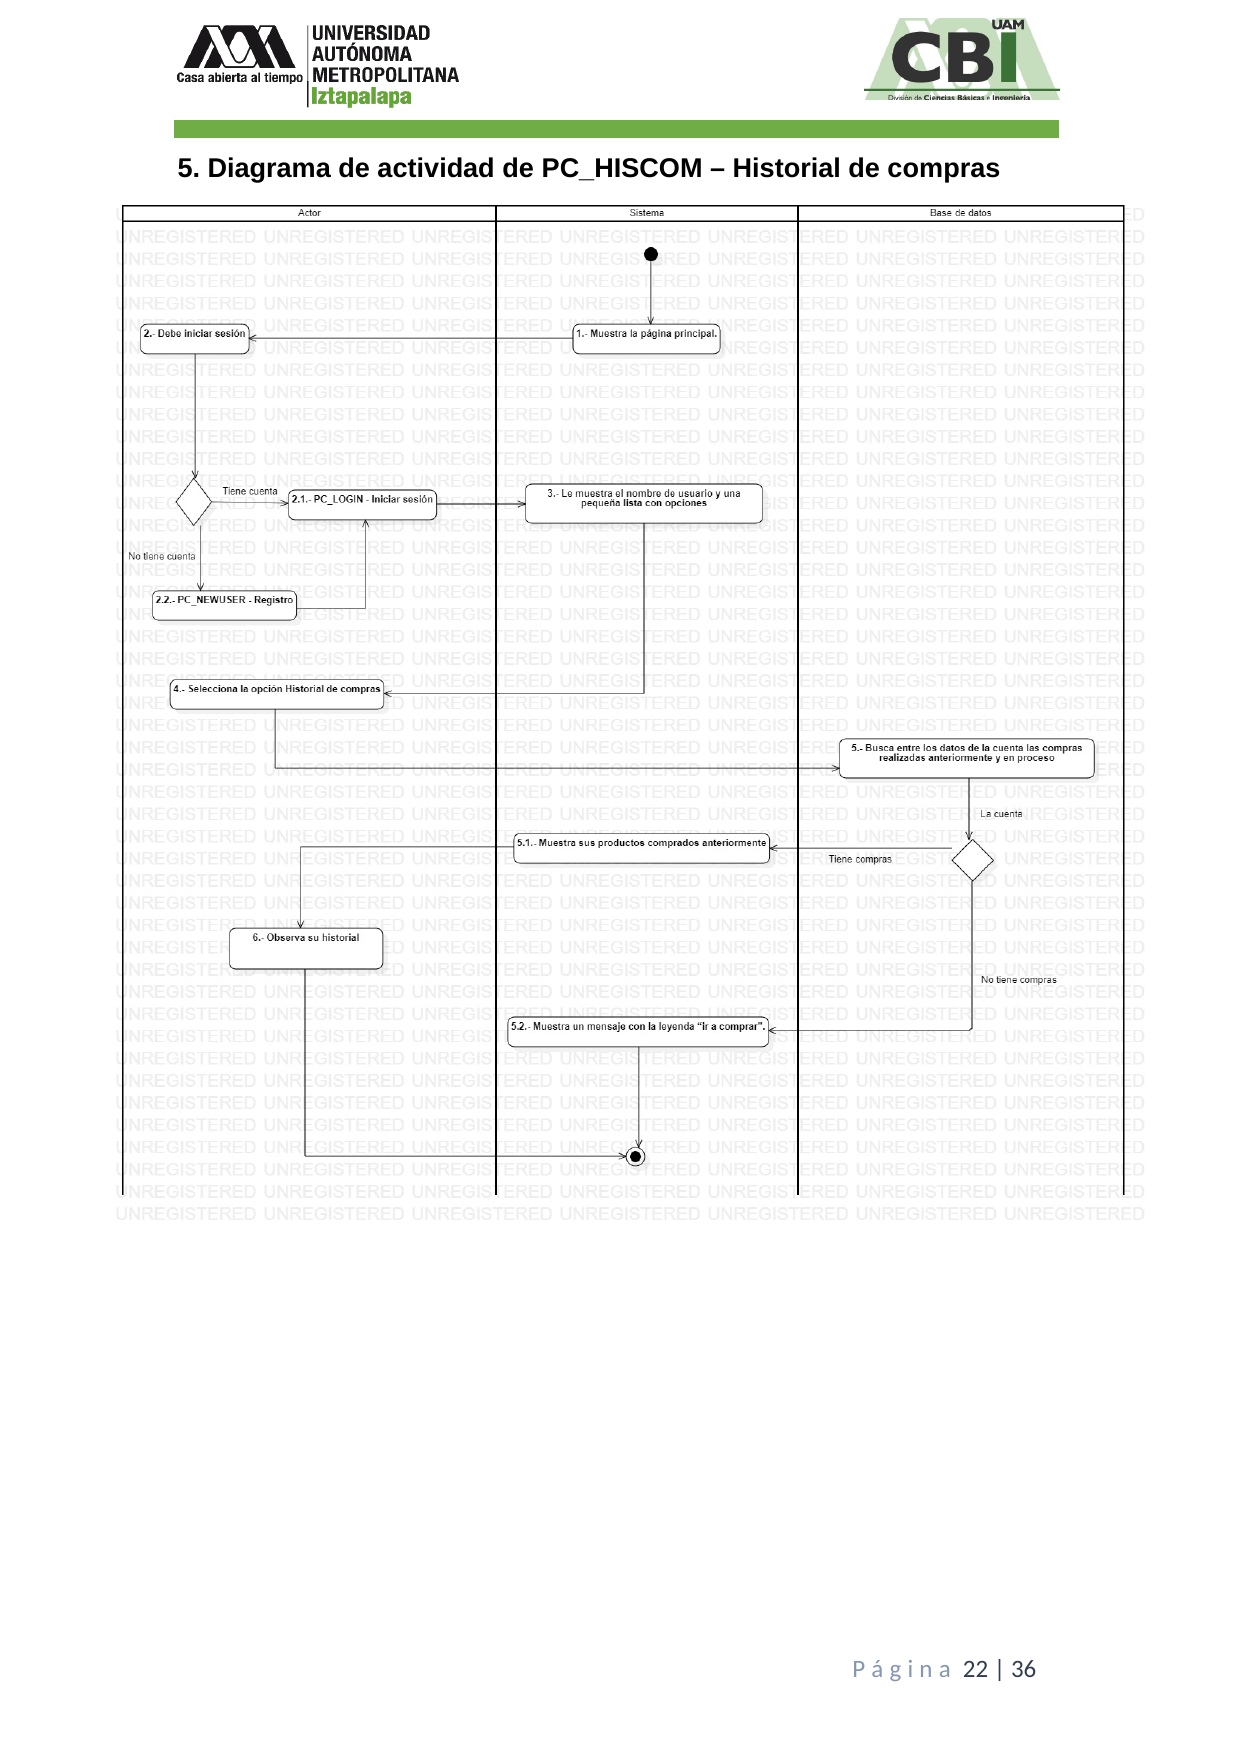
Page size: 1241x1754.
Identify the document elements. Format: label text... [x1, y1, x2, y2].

picture [115, 198, 1149, 1220]
picture [863, 18, 1060, 100]
subtitle 5. Diagrama de actividad de PC_HISCOM – Historial de compras [177, 152, 1063, 183]
picture [177, 25, 459, 109]
